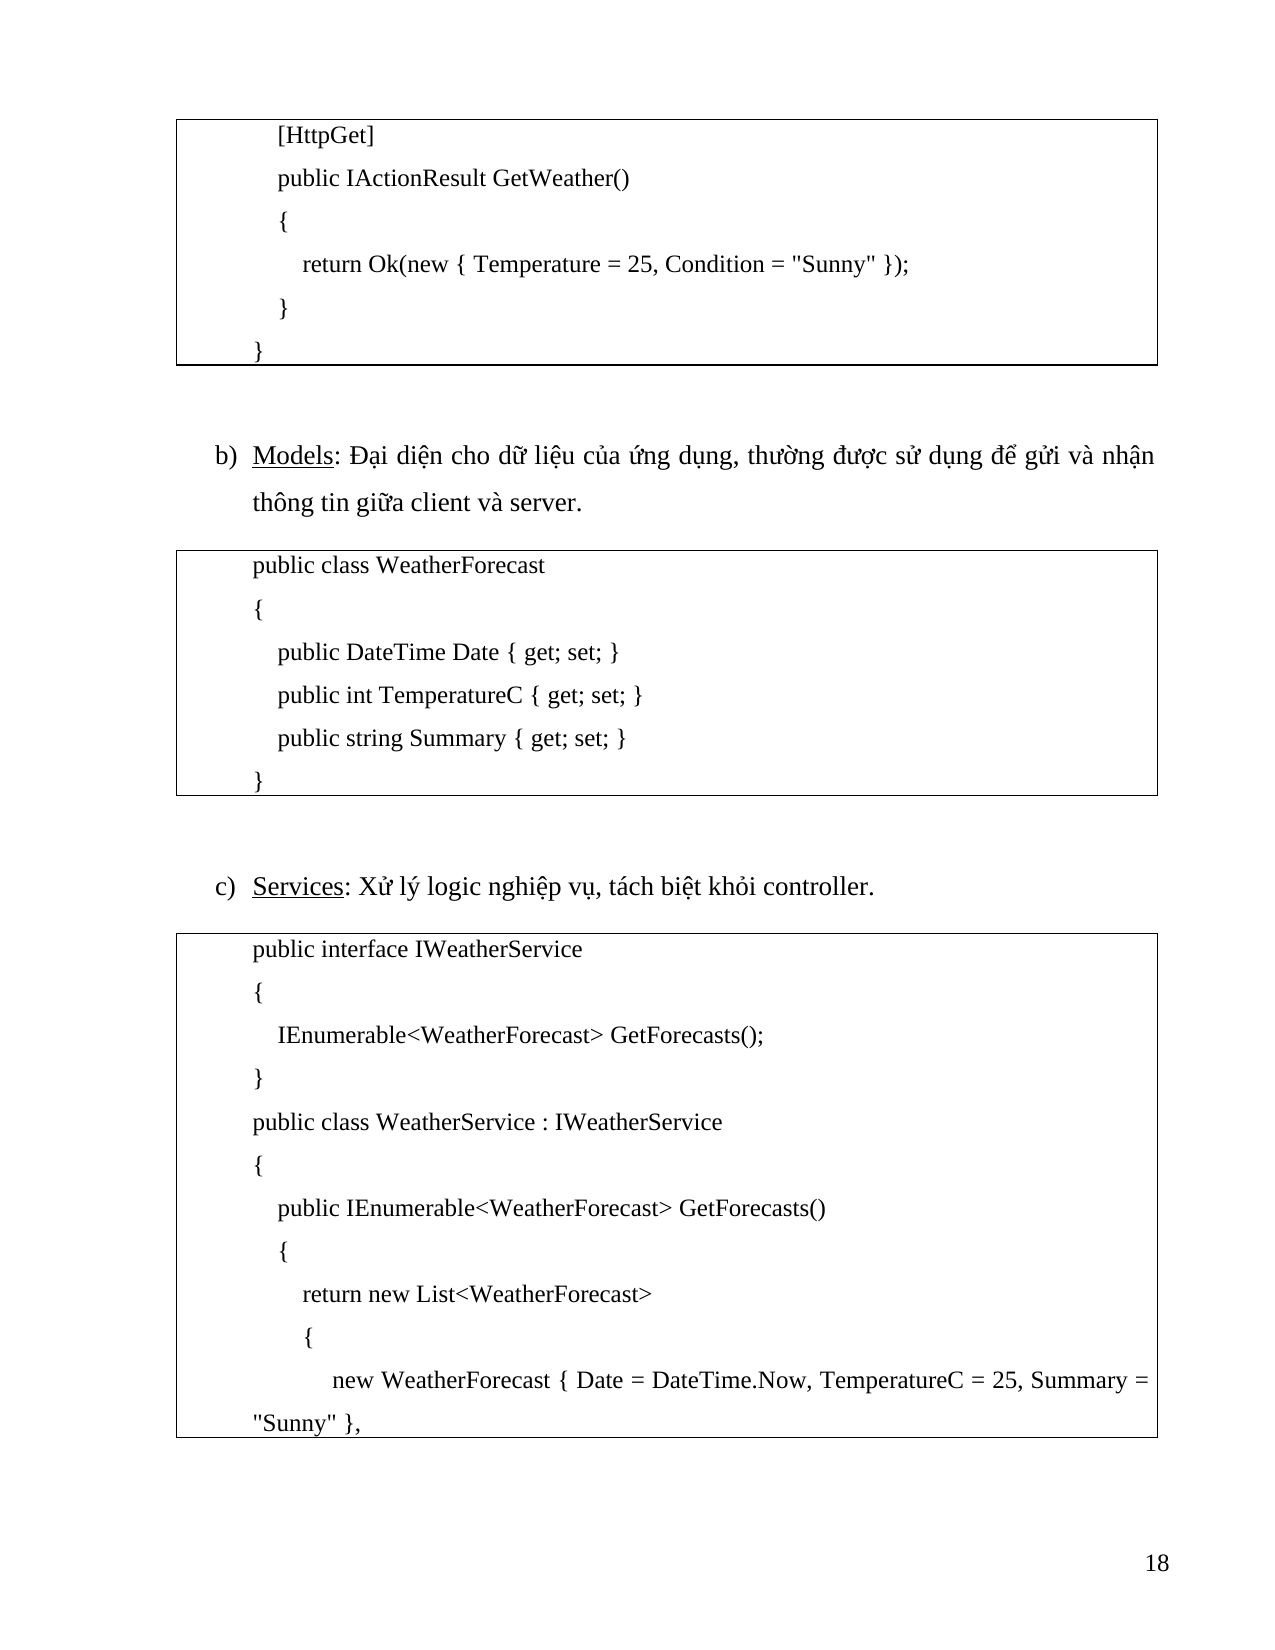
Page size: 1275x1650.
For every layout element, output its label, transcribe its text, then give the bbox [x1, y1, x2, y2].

text public string Summary { get; set; } [177, 722, 1157, 752]
text return new List<WeatherForecast> [177, 1278, 1157, 1308]
text { [177, 593, 1157, 622]
text { [177, 1235, 1157, 1265]
text } [177, 765, 1157, 795]
text } [177, 292, 1157, 321]
text public class WeatherForecast [177, 551, 1157, 579]
text new WeatherForecast { Date = DateTime.Now, TemperatureC = 25, Summary = "Sunny" }, [177, 1364, 1157, 1437]
text public interface IWeatherService [177, 934, 1157, 963]
text public IEnumerable<WeatherForecast> GetForecasts() [177, 1192, 1157, 1222]
text { [177, 1149, 1157, 1178]
text public IActionResult GetWeather() [177, 162, 1157, 192]
text { [177, 1321, 1157, 1351]
list Models: Đại diện cho dữ liệu của ứng dụng, thường được sử dụng để gửi và nhận thông tin giữa client và server. [215, 439, 1157, 517]
text } [177, 1062, 1157, 1092]
text public class WeatherService : IWeatherService [177, 1106, 1157, 1135]
text { [177, 205, 1157, 235]
list Services: Xử lý logic nghiệp vụ, tách biệt khỏi controller. [215, 870, 1157, 901]
text IEnumerable<WeatherForecast> GetForecasts(); [177, 1019, 1157, 1049]
text return Ok(new { Temperature = 25, Condition = "Sunny" }); [177, 248, 1157, 278]
text public DateTime Date { get; set; } [177, 636, 1157, 666]
text { [177, 976, 1157, 1006]
text [HttpGet] [177, 120, 1157, 149]
text public int TemperatureC { get; set; } [177, 679, 1157, 709]
text } [177, 335, 1157, 364]
